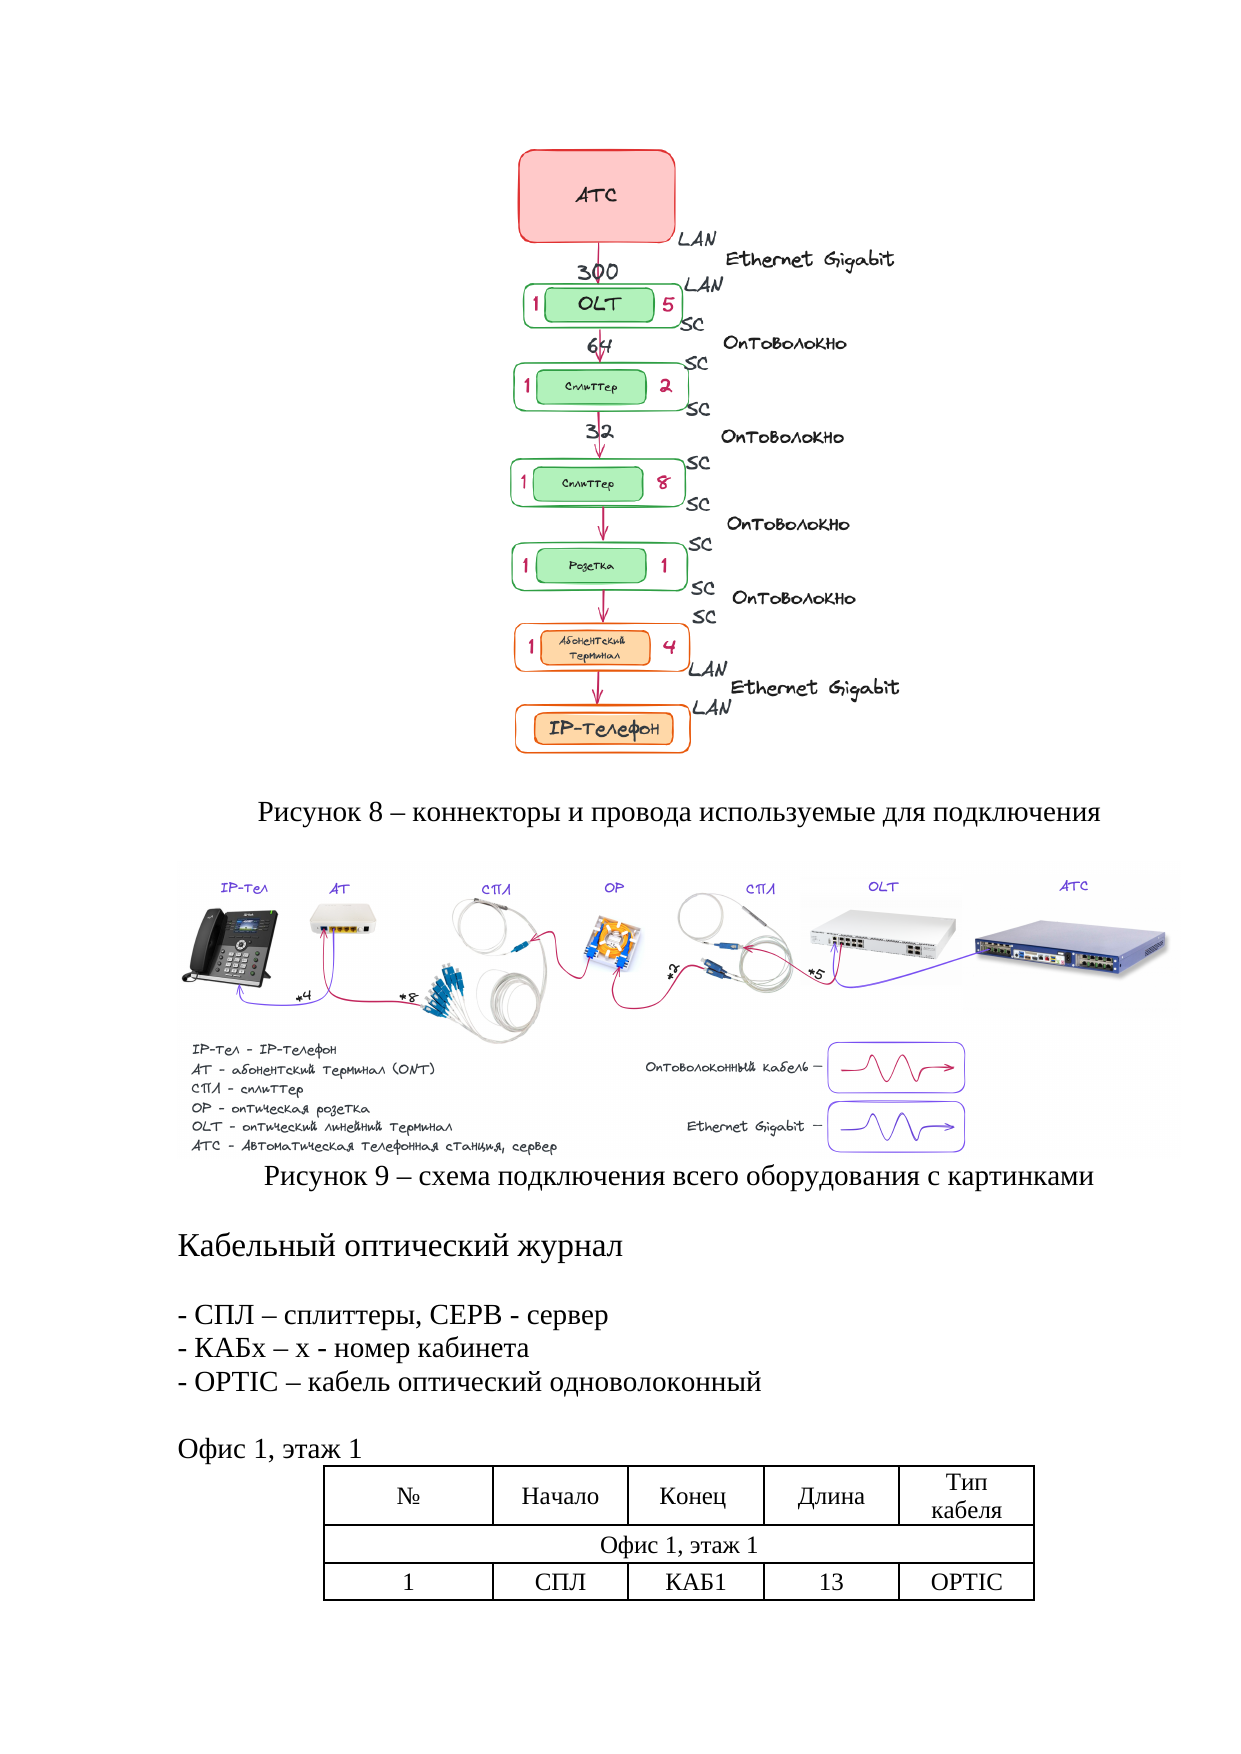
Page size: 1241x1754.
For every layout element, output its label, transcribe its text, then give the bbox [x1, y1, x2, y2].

table_cell СПЛ [494, 1564, 627, 1599]
table_cell 1 [325, 1564, 492, 1599]
picture [392, 118, 967, 795]
text Рисунок 9 – схема подключения всего оборудования с картинками [177, 1159, 1181, 1192]
text - КАБx – x - номер кабинета [177, 1331, 1181, 1364]
table_header № [325, 1467, 492, 1524]
subtitle Кабельный оптический журнал [177, 1225, 1181, 1263]
table_header Начало [494, 1467, 627, 1524]
table_cell OPTIC [900, 1564, 1033, 1599]
text Офис 1, этаж 1 [177, 1431, 1181, 1465]
table_cell КАБ1 [629, 1564, 763, 1599]
table_cell Офис 1, этаж 1 [325, 1526, 1033, 1562]
text Рисунок 8 – коннекторы и провода используемые для подключения [177, 794, 1181, 828]
table_header Длина [765, 1467, 898, 1524]
table_cell 13 [765, 1564, 898, 1599]
text - OPTIC – кабель оптический одноволоконный [177, 1364, 1181, 1398]
table_header Тип кабеля [900, 1467, 1033, 1524]
text - СПЛ – сплиттеры, СЕРВ - сервер [177, 1297, 1181, 1331]
picture [177, 861, 1182, 1159]
table_header Конец [629, 1467, 763, 1524]
